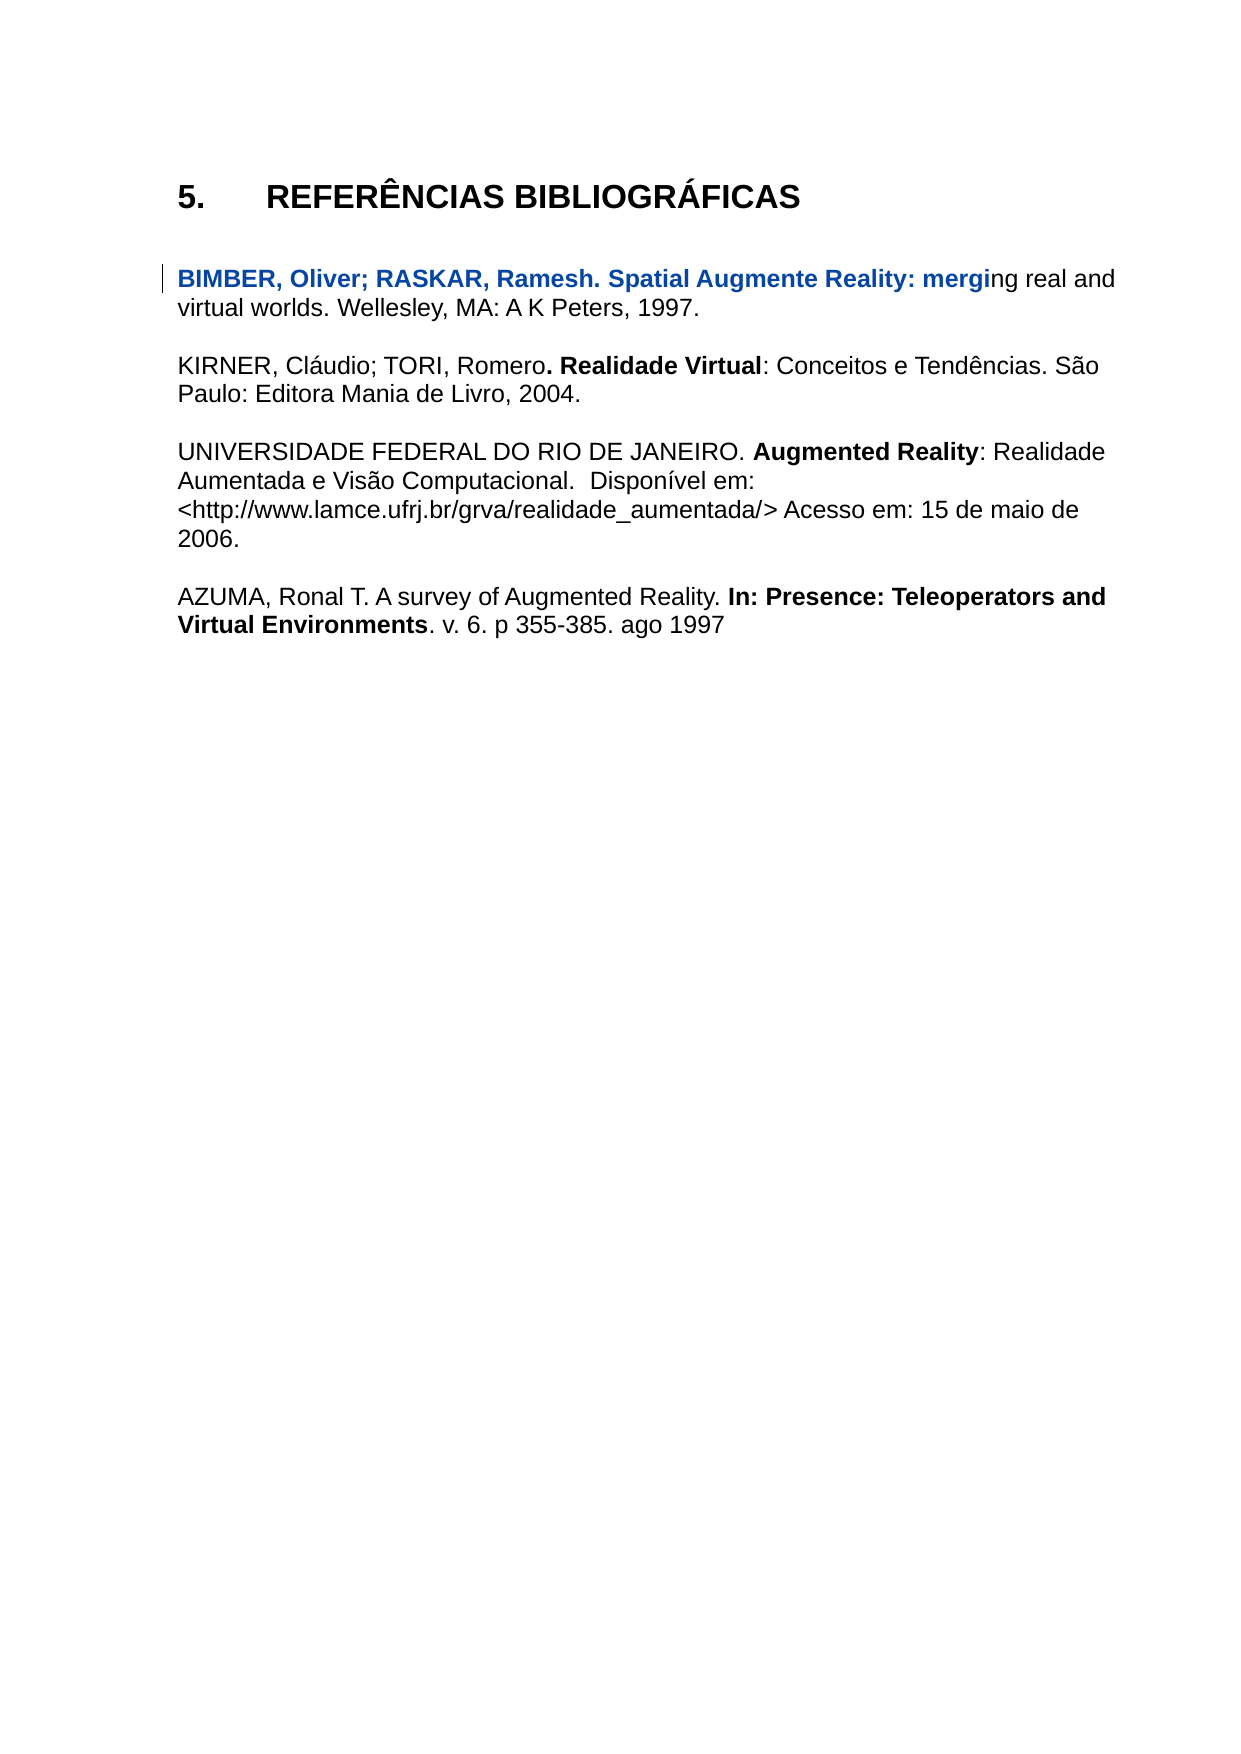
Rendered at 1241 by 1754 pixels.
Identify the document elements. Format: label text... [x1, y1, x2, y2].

text AZUMA, Ronal T. A survey of Augmented Reality. In: Presence: Teleoperators and Virtual Environments. v. 6. p 355-385. ago 1997 [177, 581, 1122, 639]
text UNIVERSIDADE FEDERAL DO RIO DE JANEIRO. Augmented Reality: Realidade Aumentada e Visão Computacional. Disponível em: <http://www.lamce.ufrj.br/grva/realidade_aumentada/> Acesso em: 15 de maio de 2006. [177, 437, 1122, 552]
text KIRNER, Cláudio; TORI, Romero. Realidade Virtual: Conceitos e Tendências. São Paulo: Editora Mania de Livro, 2004. [177, 351, 1122, 408]
text BIMBER, Oliver; RASKAR, Ramesh. Spatial Augmente Reality: merging real and virtual worlds. Wellesley, MA: A K Peters, 1997. [177, 264, 1122, 321]
subtitle REFERÊNCIAS BIBLIOGRÁFICAS [177, 177, 1122, 216]
